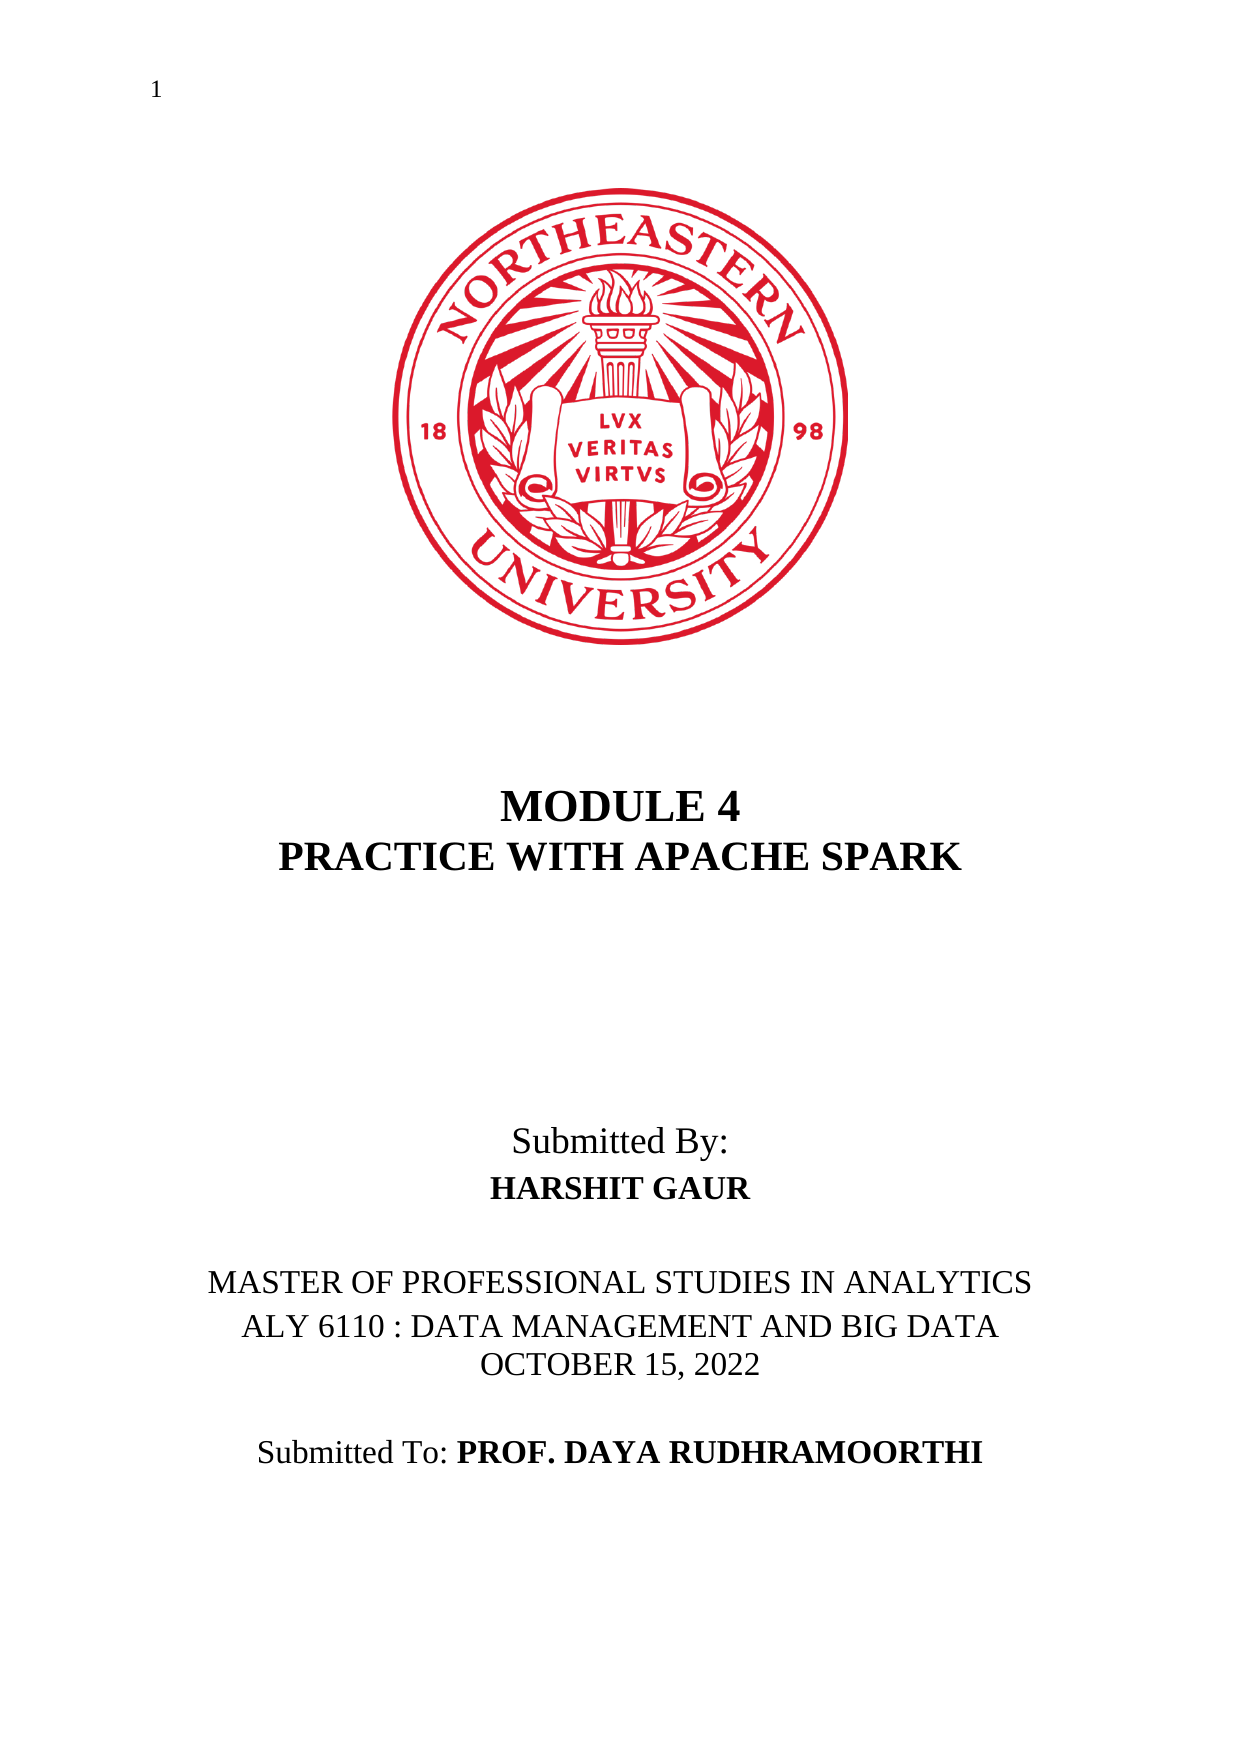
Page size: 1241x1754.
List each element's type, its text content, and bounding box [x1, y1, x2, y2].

text OCTOBER 15, 2022 [150, 1344, 1090, 1383]
text Submitted By: [150, 1119, 1090, 1162]
text ALY 6110 : DATA MANAGEMENT AND BIG DATA [150, 1306, 1090, 1344]
text PRACTICE WITH APACHE SPARK [150, 831, 1090, 879]
text HARSHIT GAUR [150, 1168, 1090, 1207]
picture [392, 188, 848, 645]
text Submitted To: PROF. DAYA RUDHRAMOORTHI [150, 1433, 1090, 1471]
text MODULE 4 [150, 779, 1090, 831]
text MASTER OF PROFESSIONAL STUDIES IN ANALYTICS [150, 1262, 1090, 1301]
